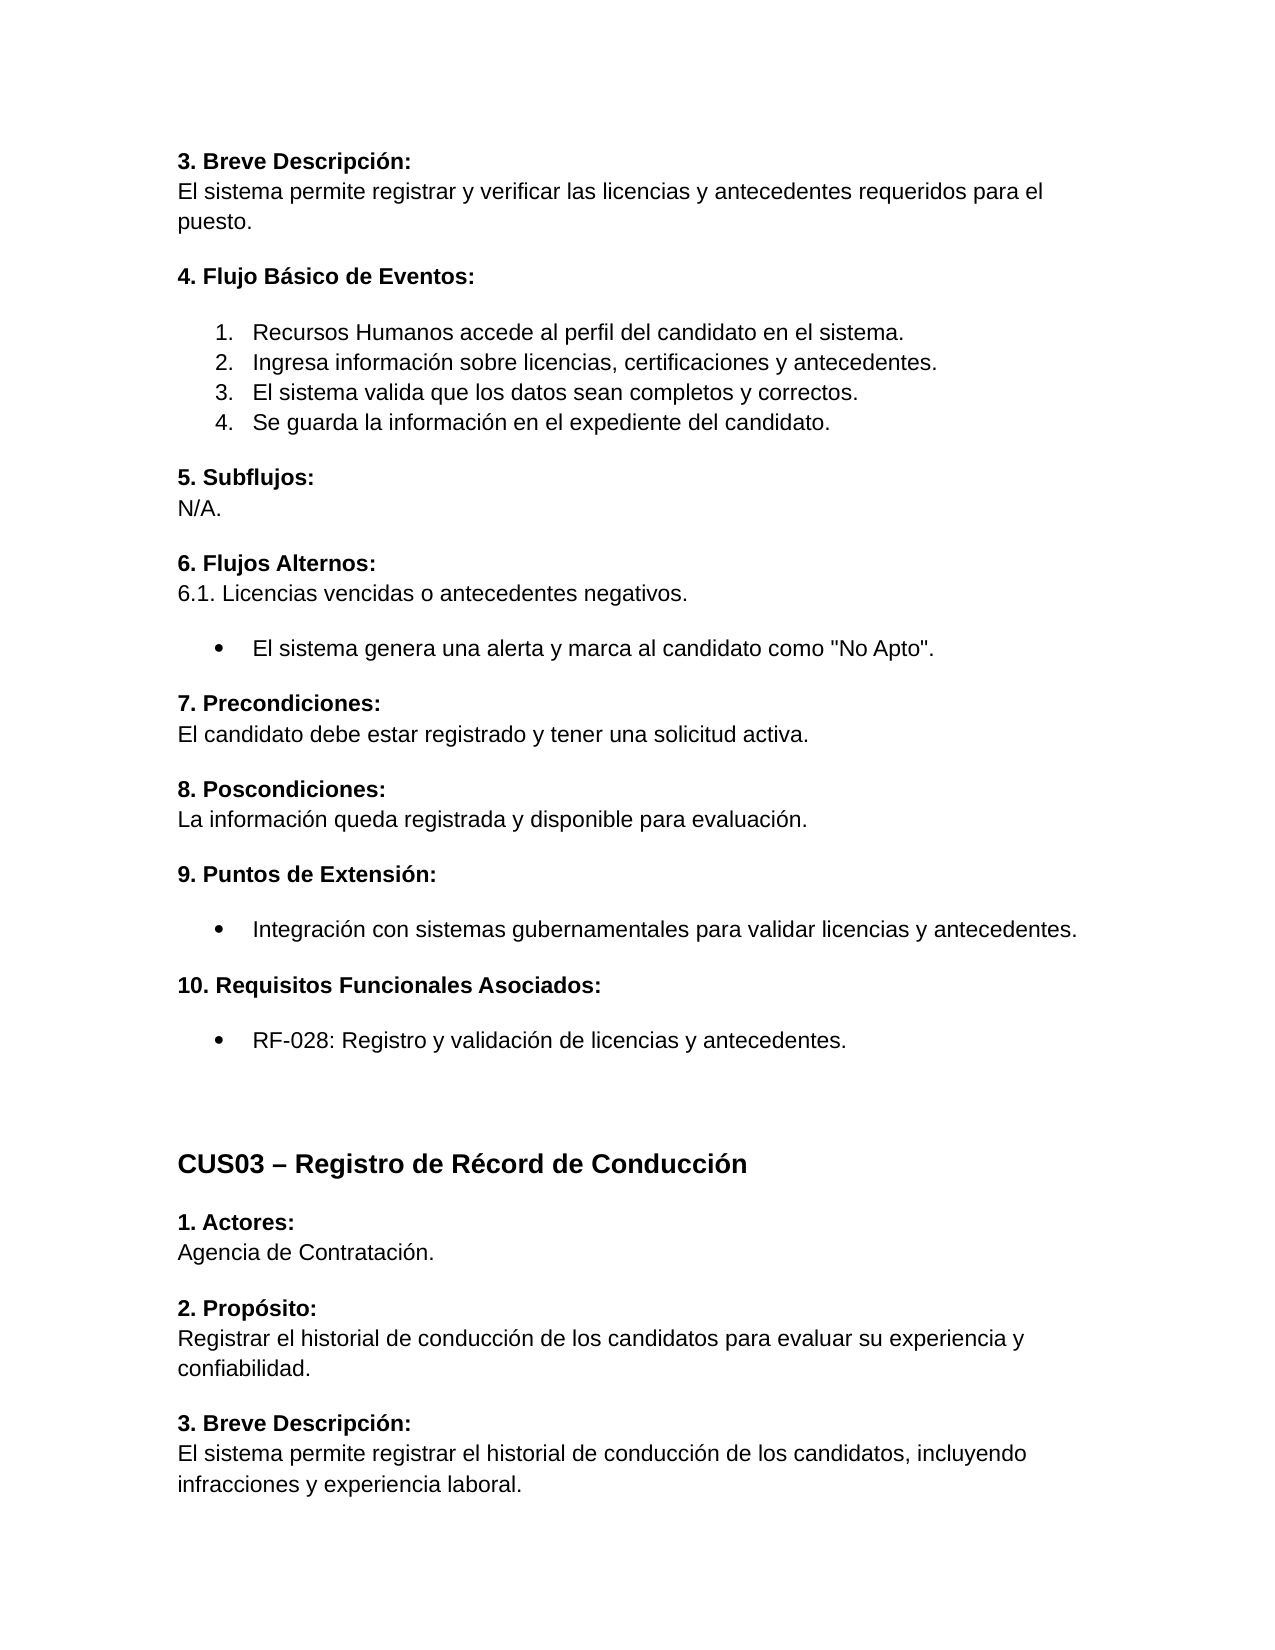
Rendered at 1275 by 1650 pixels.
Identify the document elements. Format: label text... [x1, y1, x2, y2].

text 6. Flujos Alternos: 6.1. Licencias vencidas o antecedentes negativos. [177, 550, 1098, 606]
text 3. Breve Descripción: El sistema permite registrar el historial de conducción de los candidatos, incluyendo infracciones y experiencia laboral. [177, 1410, 1098, 1497]
text 1. Actores: Agencia de Contratación. [177, 1209, 1098, 1266]
list El sistema valida que los datos sean completos y correctos. [215, 379, 1098, 405]
text 3. Breve Descripción: El sistema permite registrar y verificar las licencias y antecedentes requeridos para el puesto. [177, 148, 1098, 234]
list RF-028: Registro y validación de licencias y antecedentes. [215, 1027, 1098, 1053]
list El sistema genera una alerta y marca al candidato como "No Apto". [215, 635, 1098, 661]
text 4. Flujo Básico de Eventos: [177, 263, 1098, 289]
list Recursos Humanos accede al perfil del candidato en el sistema. [215, 318, 1098, 345]
list Ingresa información sobre licencias, certificaciones y antecedentes. [215, 349, 1098, 375]
text 7. Precondiciones: El candidato debe estar registrado y tener una solicitud activa. [177, 690, 1098, 747]
text 2. Propósito: Registrar el historial de conducción de los candidatos para evaluar su experiencia y confiabilidad. [177, 1294, 1098, 1381]
text 8. Poscondiciones: La información queda registrada y disponible para evaluación. [177, 776, 1098, 832]
subtitle CUS03 – Registro de Récord de Conducción [177, 1148, 1098, 1179]
text 5. Subflujos: N/A. [177, 464, 1098, 521]
text 10. Requisitos Funcionales Asociados: [177, 972, 1098, 998]
list Se guarda la información en el expediente del candidato. [215, 409, 1098, 435]
list Integración con sistemas gubernamentales para validar licencias y antecedentes. [215, 916, 1098, 943]
text 9. Puntos de Extensión: [177, 861, 1098, 887]
